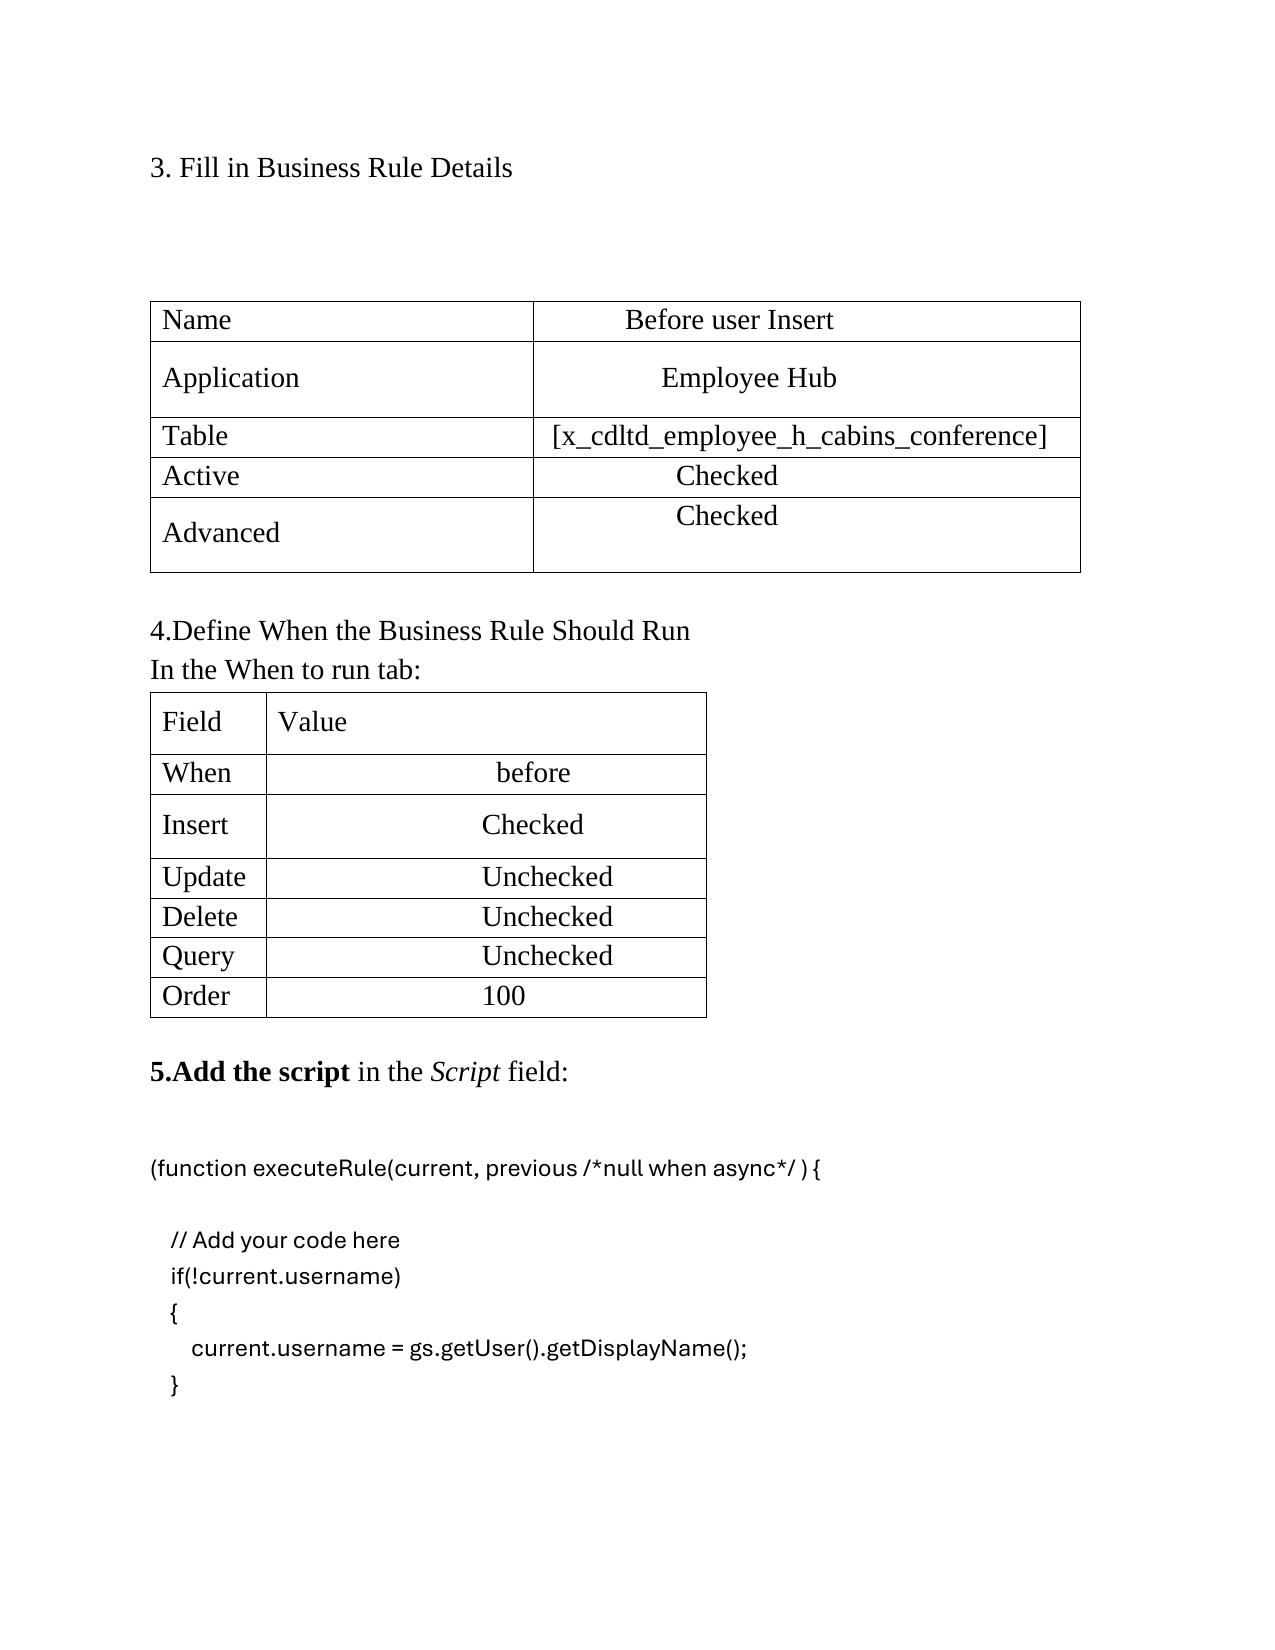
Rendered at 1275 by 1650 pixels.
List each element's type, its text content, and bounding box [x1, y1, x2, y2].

table_cell Insert [151, 795, 266, 858]
table_header Name [151, 302, 533, 341]
table_cell Checked [267, 795, 706, 858]
table_cell Checked [534, 458, 1080, 497]
table_cell Unchecked [267, 938, 706, 977]
table_cell Unchecked [267, 899, 706, 937]
table_cell Unchecked [267, 859, 706, 898]
table_cell Delete [151, 899, 266, 937]
table_cell Employee Hub [534, 342, 1080, 417]
text // Add your code here [150, 1225, 1125, 1256]
text current.username = gs.getUser().getDisplayName(); [150, 1333, 1125, 1364]
text if(!current.username) [150, 1261, 1125, 1292]
table_cell Table [151, 418, 533, 457]
text (function executeRule(current, previous /*null when async*/ ) { [150, 1153, 1125, 1184]
text 5.Add the script in the Script field: [150, 1054, 1125, 1087]
table_cell 100 [267, 978, 706, 1017]
table_cell Checked [534, 498, 1080, 572]
table_header Value [267, 693, 706, 754]
text In the When to run tab: [150, 652, 1125, 686]
table_cell [x_cdltd_employee_h_cabins_conference] [534, 418, 1080, 457]
table_cell Active [151, 458, 533, 497]
table_header Before user Insert [534, 302, 1080, 341]
table_cell Update [151, 859, 266, 898]
text 3. Fill in Business Rule Details [150, 150, 1125, 183]
table_cell Order [151, 978, 266, 1017]
table_header Field [151, 693, 266, 754]
table_cell Application [151, 342, 533, 417]
table_cell When [151, 755, 266, 794]
text } [150, 1369, 1125, 1399]
table_cell before [267, 755, 706, 794]
text { [150, 1297, 1125, 1328]
table_cell Query [151, 938, 266, 977]
table_cell Advanced [151, 498, 533, 572]
